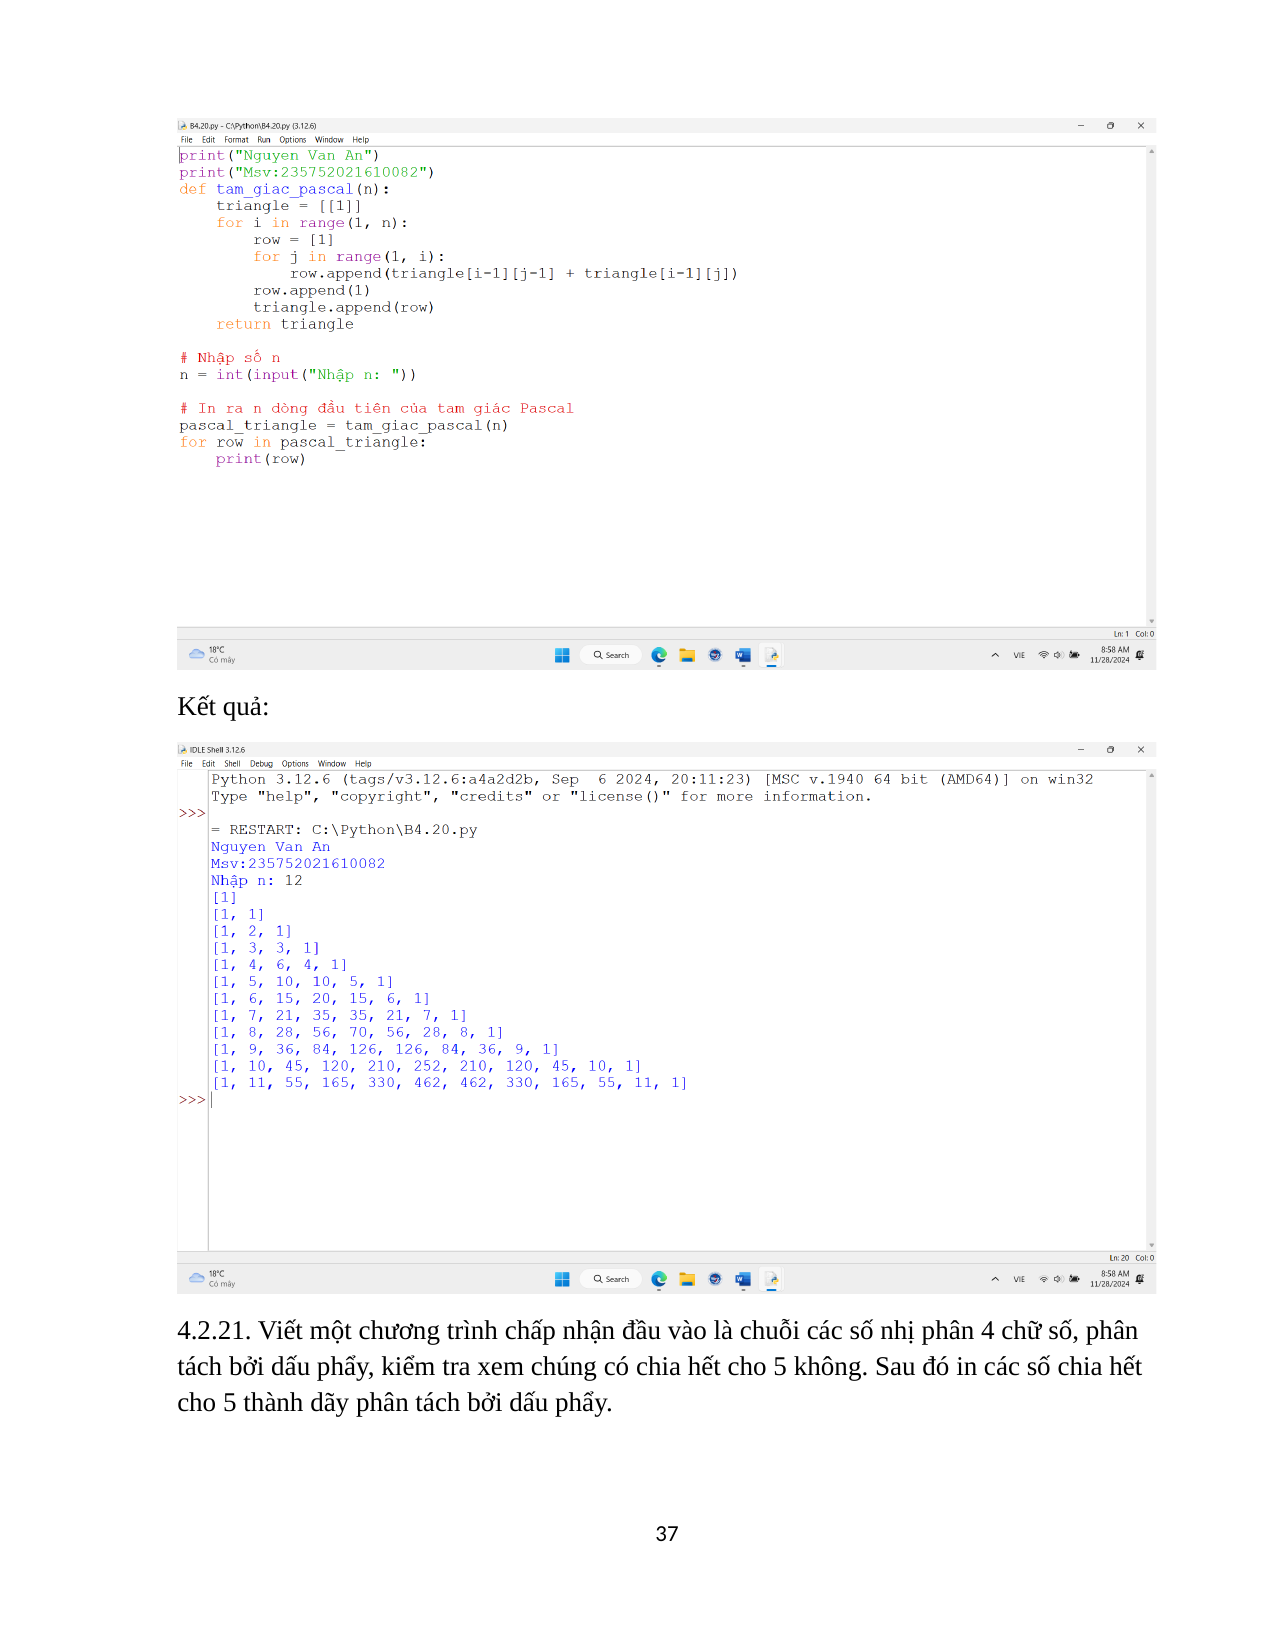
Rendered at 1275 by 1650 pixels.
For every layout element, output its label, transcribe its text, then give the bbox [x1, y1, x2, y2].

picture [177, 742, 1157, 1294]
text 4.2.21. Viết một chương trình chấp nhận đầu vào là chuỗi các số nhị phân 4 chữ số, phân tách bởi dấu phẩy, kiểm tra xem chúng có chia hết cho 5 không. Sau đó in các số chia hết cho 5 thành dãy phân tách bởi dấu phẩy. [177, 1314, 1156, 1417]
picture [177, 118, 1157, 670]
text Kết quả: [177, 690, 1156, 721]
